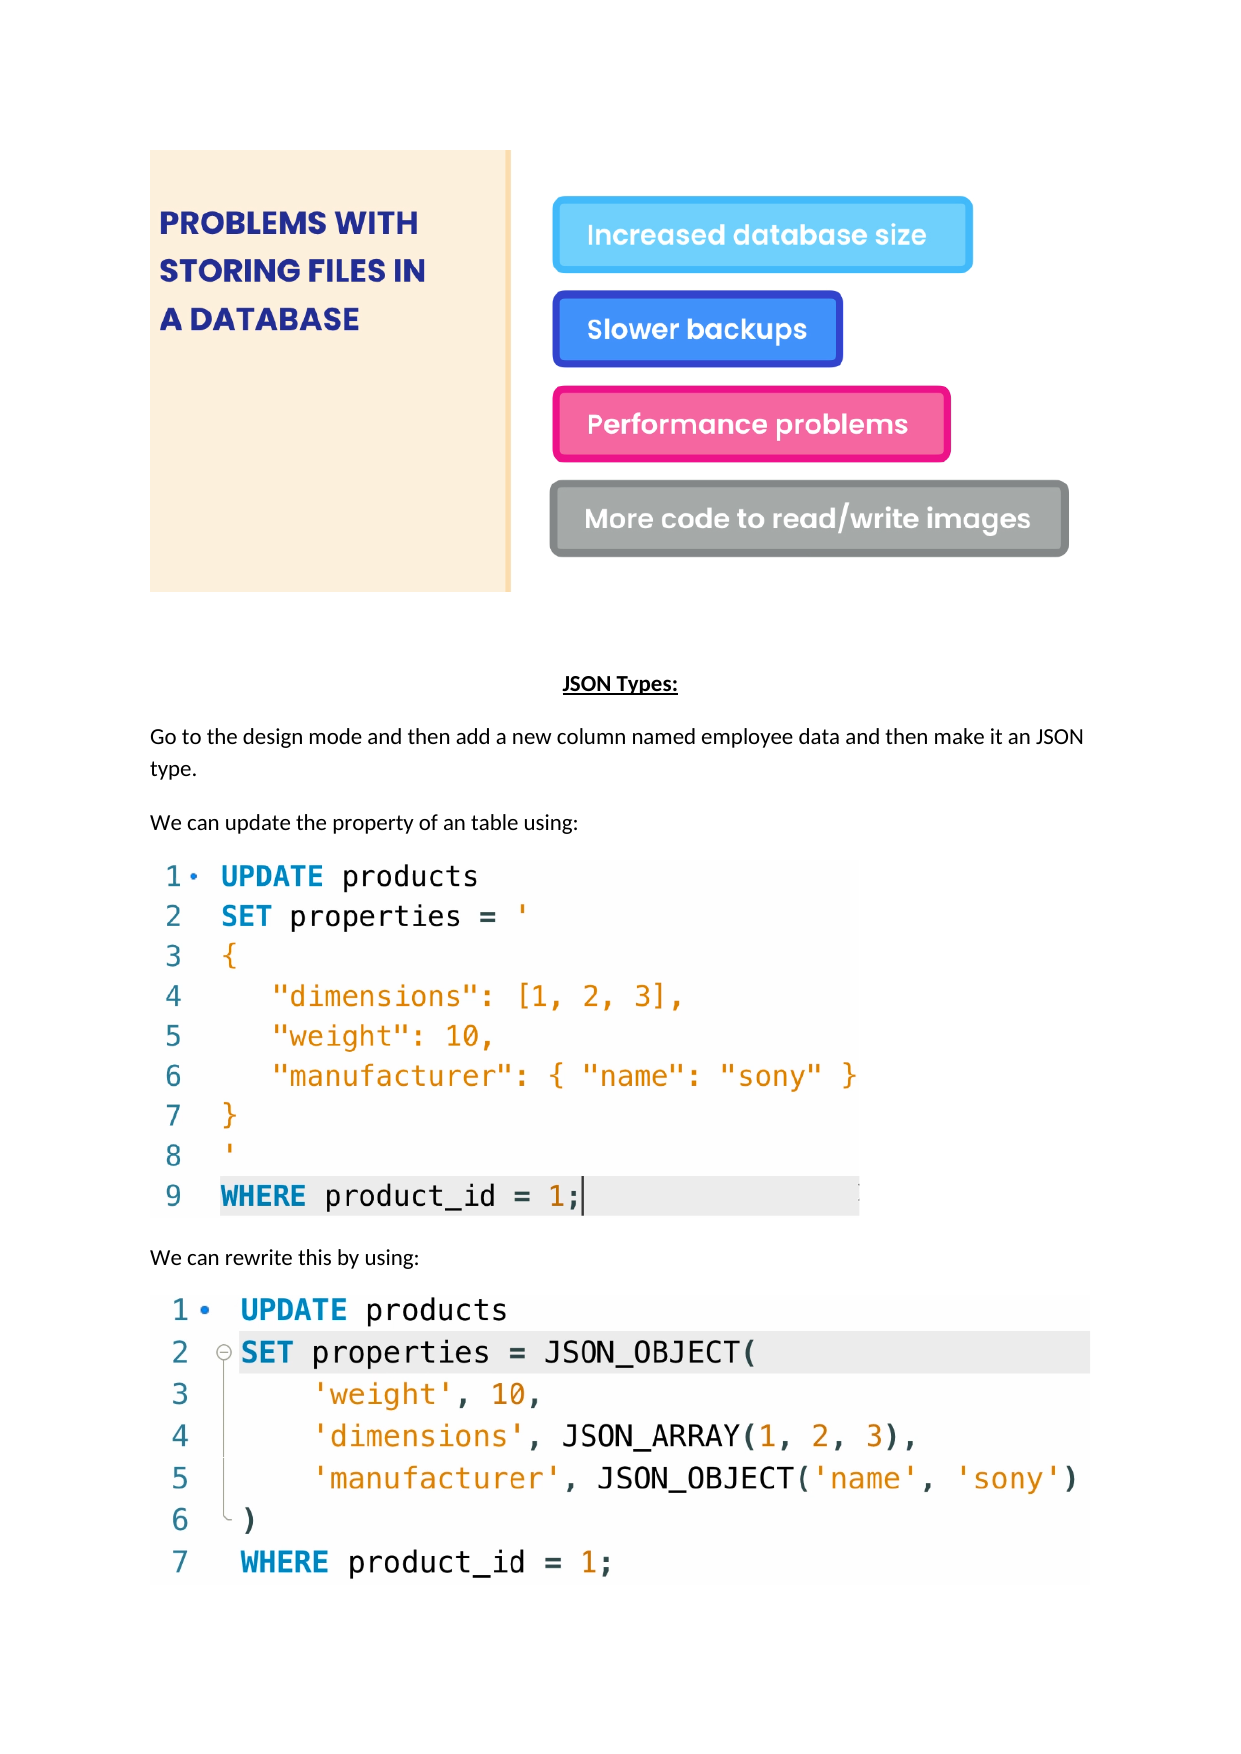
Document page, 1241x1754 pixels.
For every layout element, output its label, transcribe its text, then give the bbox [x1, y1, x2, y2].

picture [150, 1295, 1091, 1585]
picture [150, 150, 1091, 592]
text Go to the design mode and then add a new column named employee data and then make it an JSON type. [150, 722, 1090, 783]
picture [150, 860, 860, 1218]
text We can update the property of an table using: [150, 808, 1090, 836]
text JSON Types: [150, 669, 1090, 697]
text We can rewrite this by using: [150, 1243, 1090, 1271]
